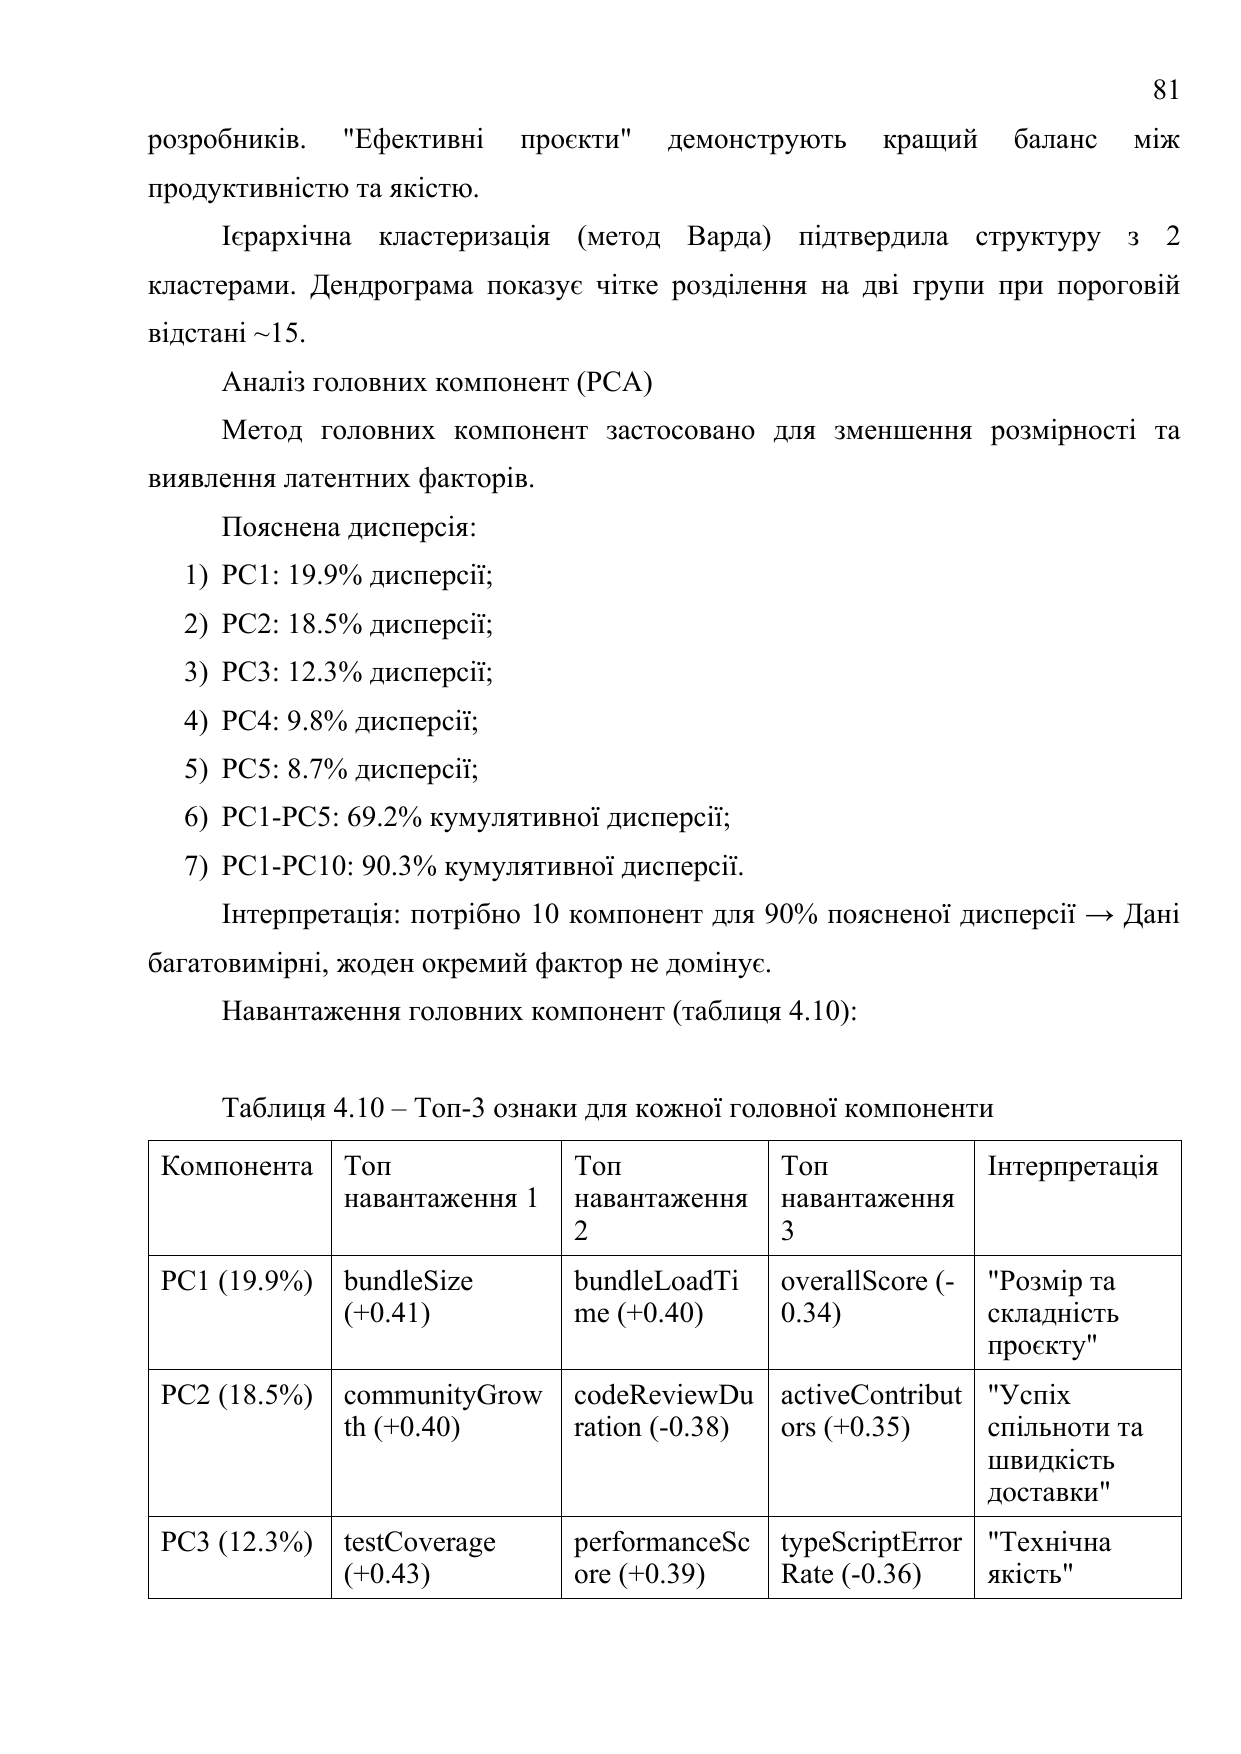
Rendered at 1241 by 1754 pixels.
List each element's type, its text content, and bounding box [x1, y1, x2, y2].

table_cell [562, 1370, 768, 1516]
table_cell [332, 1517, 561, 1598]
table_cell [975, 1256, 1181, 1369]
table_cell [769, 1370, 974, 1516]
text Аналіз головних компонент (PCA) [148, 365, 1181, 397]
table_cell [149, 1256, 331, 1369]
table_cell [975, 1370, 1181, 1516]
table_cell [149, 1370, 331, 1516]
list PC1-PC10: 90.3% кумулятивної дисперсії. [184, 849, 1181, 882]
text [148, 123, 1181, 203]
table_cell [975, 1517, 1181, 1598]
list PC3: 12.3% дисперсії; [184, 656, 1181, 688]
text Таблиця 4.10 – Топ-3 ознаки для кожної головної компоненти [148, 1091, 1181, 1124]
text Пояснена дисперсія: [148, 510, 1181, 542]
text Інтерпретація: потрібно 10 компонент для 90% поясненої дисперсії → Дані багатовимірні, жоден окремий фактор не домінує. [148, 898, 1181, 978]
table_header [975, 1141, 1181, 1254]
list PC5: 8.7% дисперсії; [184, 752, 1181, 785]
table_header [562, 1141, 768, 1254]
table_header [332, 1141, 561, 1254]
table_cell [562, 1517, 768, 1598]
text Ієрархічна кластеризація (метод Варда) підтвердила структуру з 2 кластерами. Дендрограма показує чітке розділення на дві групи при пороговій відстані ~15. [148, 219, 1181, 349]
list PC1-PC5: 69.2% кумулятивної дисперсії; [184, 801, 1181, 833]
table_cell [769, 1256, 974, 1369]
list PC1: 19.9% дисперсії; [184, 559, 1181, 591]
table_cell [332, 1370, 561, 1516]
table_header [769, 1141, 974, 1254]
list PC2: 18.5% дисперсії; [184, 607, 1181, 639]
text Метод головних компонент застосовано для зменшення розмірності та виявлення латентних факторів. [148, 413, 1181, 494]
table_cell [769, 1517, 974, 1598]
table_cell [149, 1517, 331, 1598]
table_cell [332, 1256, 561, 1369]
list PC4: 9.8% дисперсії; [184, 704, 1181, 736]
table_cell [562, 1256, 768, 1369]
text Навантаження головних компонент (таблиця 4.10): [148, 994, 1181, 1027]
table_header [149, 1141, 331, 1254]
